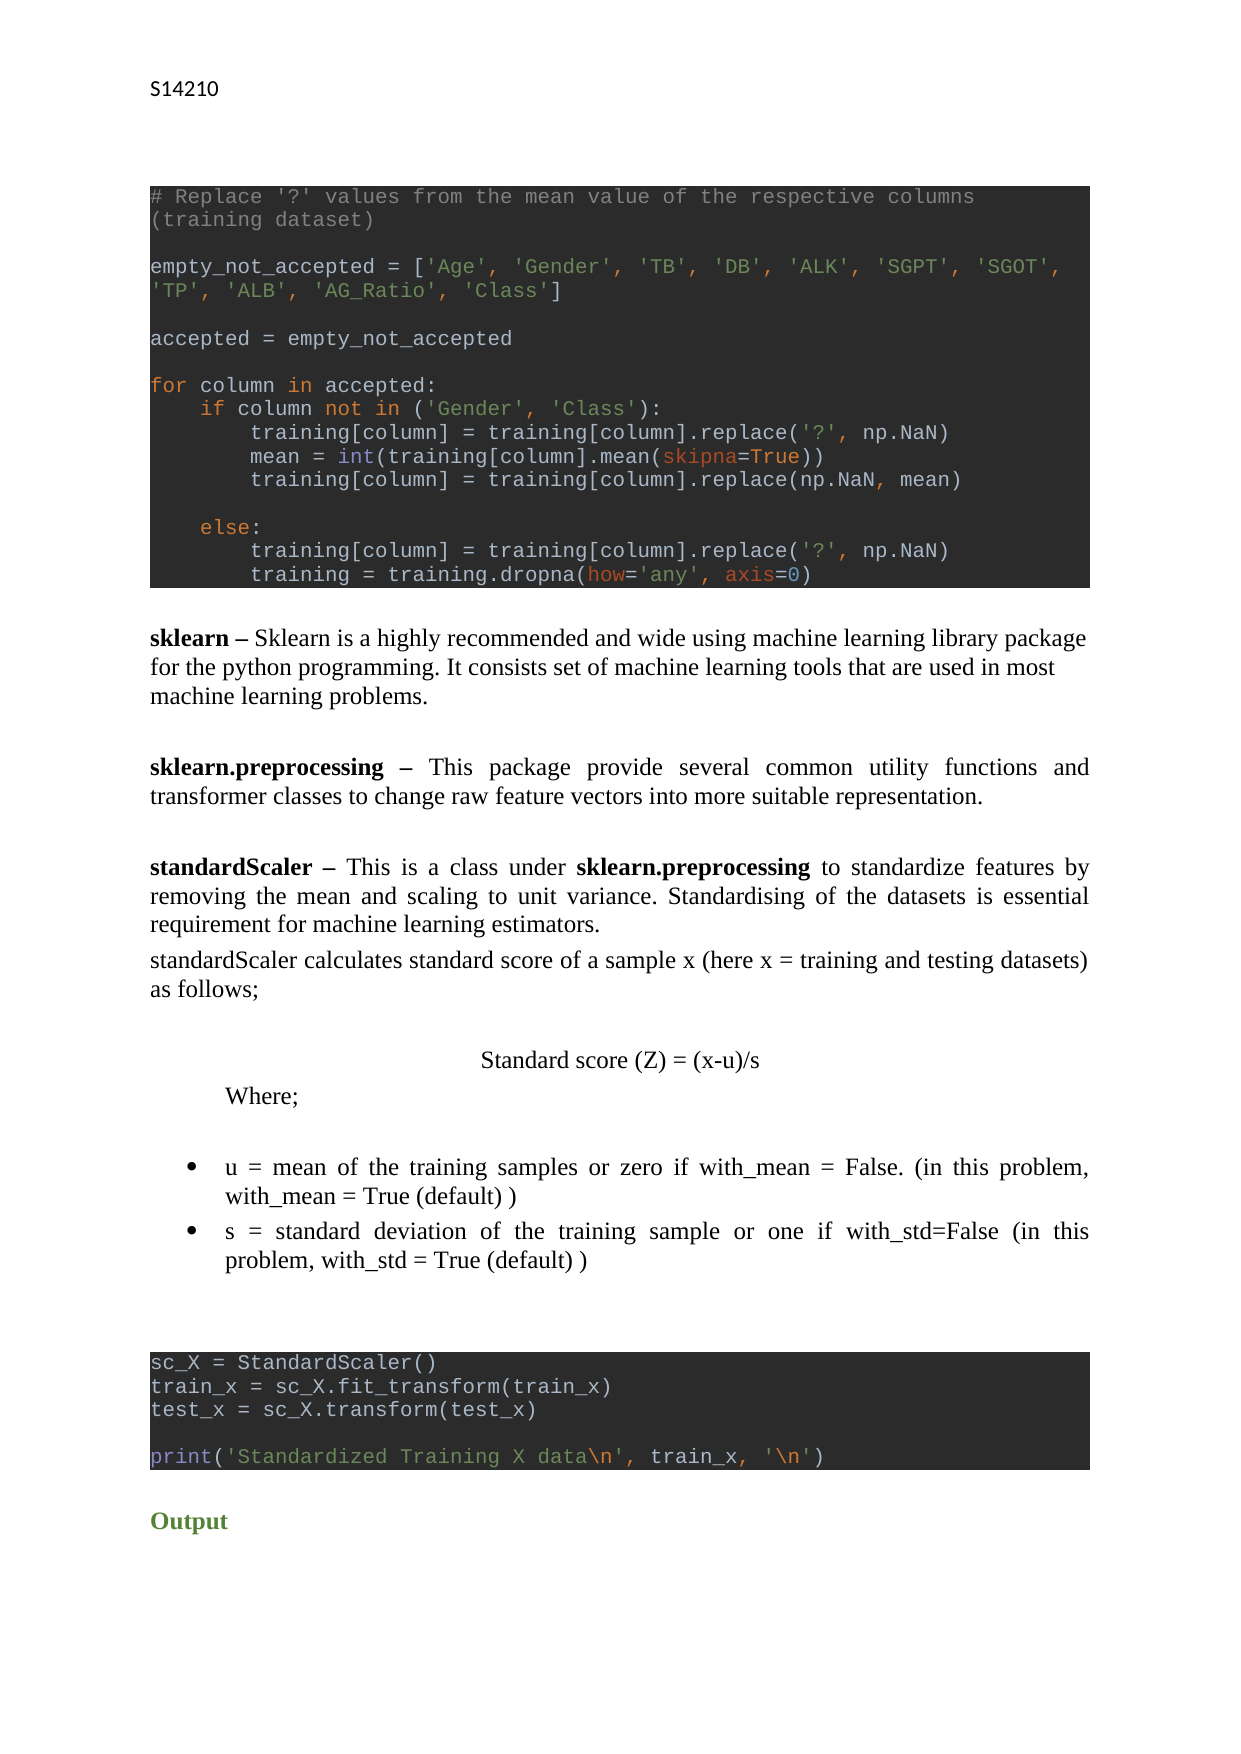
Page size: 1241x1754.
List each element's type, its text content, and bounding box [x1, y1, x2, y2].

text sklearn – Sklearn is a highly recommended and wide using machine learning library package for the python programming. It consists set of machine learning tools that are used in most machine learning problems. [150, 623, 1090, 709]
text Where; [150, 1081, 1090, 1109]
list s = standard deviation of the training sample or one if with_std=False (in this problem, with_std = True (default) ) [187, 1216, 1090, 1274]
text sklearn.preprocessing – This package provide several common utility functions and transformer classes to change raw feature vectors into more suitable representation. [150, 752, 1090, 809]
text standardScaler – This is a class under sklearn.preprocessing to standardize features by removing the mean and scaling to unit variance. Standardising of the datasets is essential requirement for machine learning estimators. [150, 852, 1090, 938]
list u = mean of the training samples or zero if with_mean = False. (in this problem, with_mean = True (default) ) [187, 1152, 1090, 1209]
text standardScaler calculates standard score of a sample x (here x = training and testing datasets) as follows; [150, 945, 1090, 1003]
text # Replace '?' values from the mean value of the respective columns (training dataset) empty_not_accepted = ['Age', 'Gender', 'TB', 'DB', 'ALK', 'SGPT', 'SGOT', 'TP', 'ALB', 'AG_Ratio', 'Class'] accepted = empty_not_accepted for column in accepted: if column not in ('Gender', 'Class'): training[column] = training[column].replace('?', np.NaN) mean = int(training[column].mean(skipna=True)) training[column] = training[column].replace(np.NaN, mean) else: training[column] = training[column].replace('?', np.NaN) training = training.dropna(how='any', axis=0) [150, 186, 1090, 588]
text Output [150, 1506, 1090, 1534]
text sc_X = StandardScaler() train_x = sc_X.fit_transform(train_x) test_x = sc_X.transform(test_x) print('Standardized Training X data\n', train_x, '\n') [150, 1352, 1090, 1470]
text Standard score (Z) = (x-u)/s [150, 1045, 1090, 1074]
